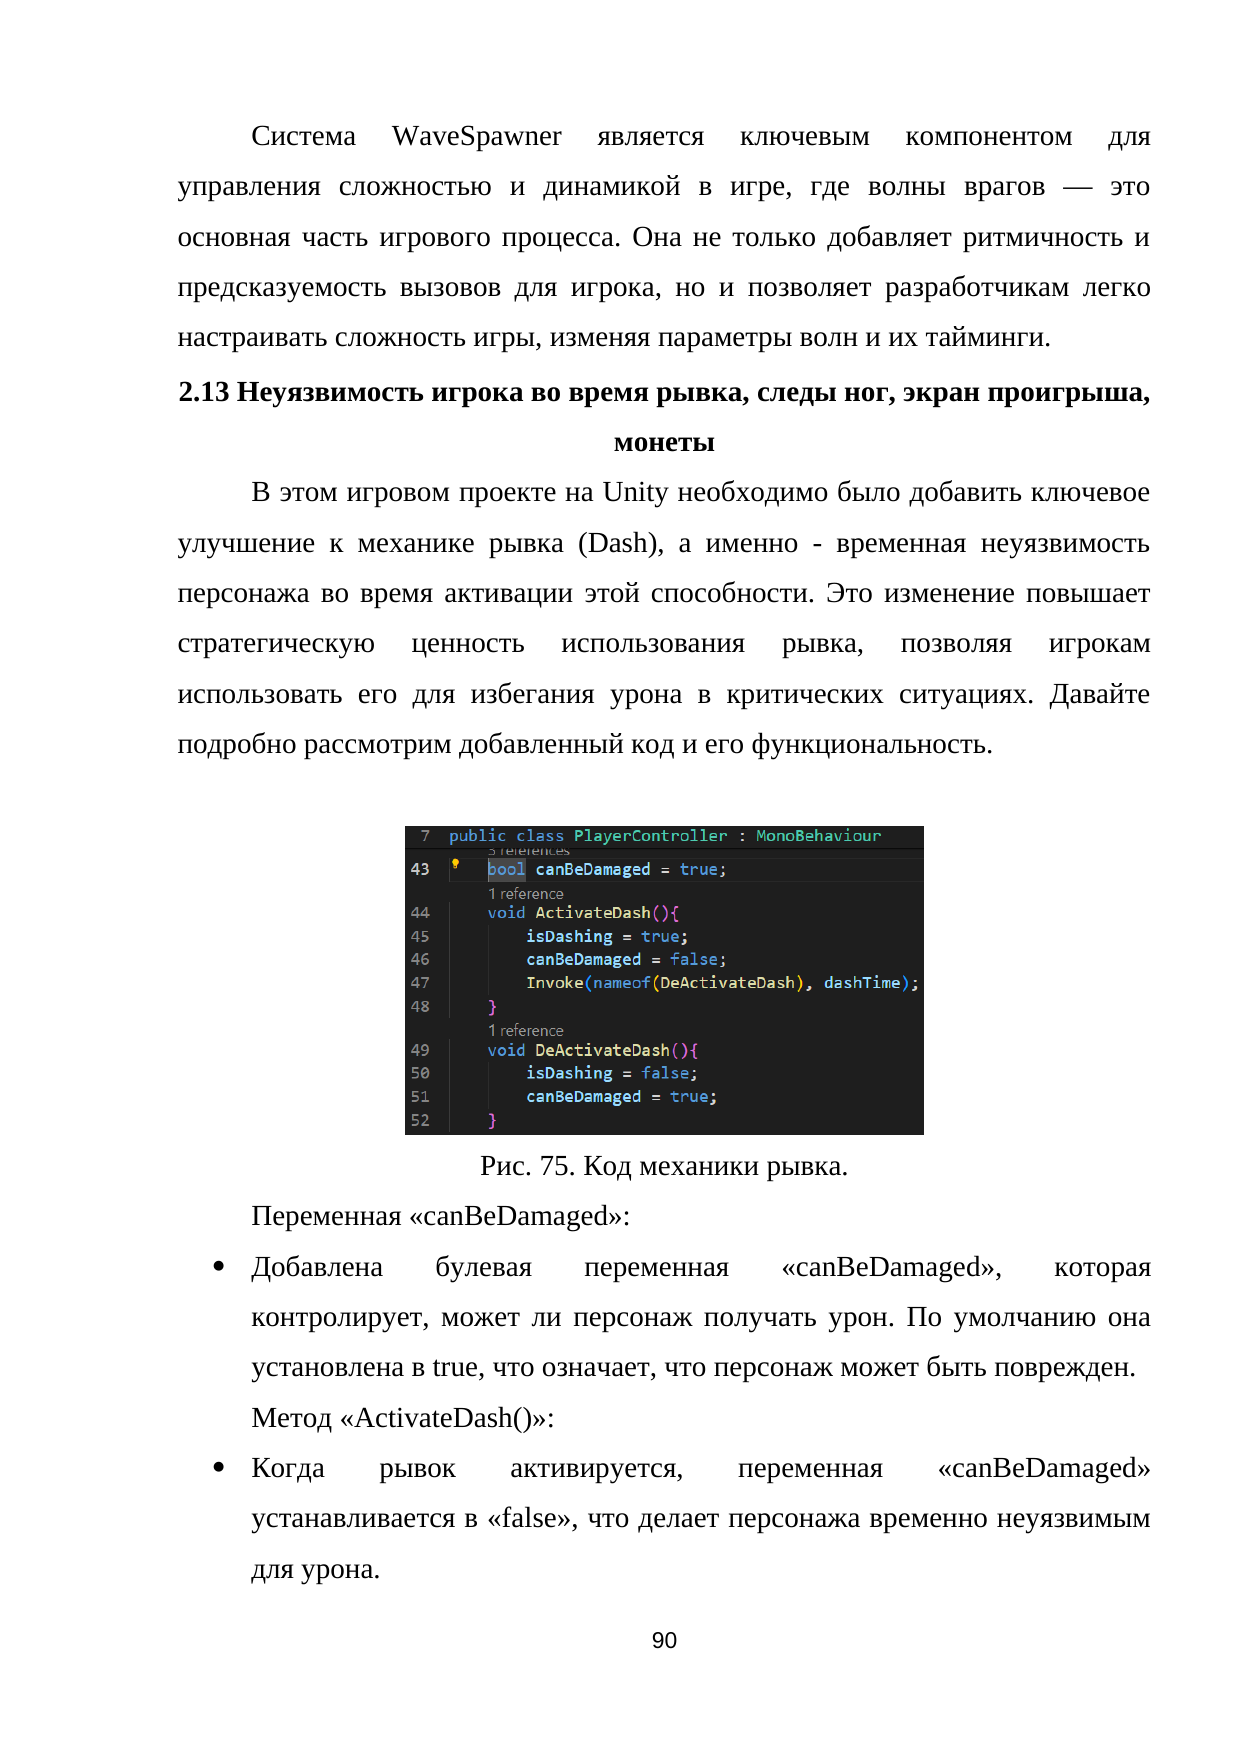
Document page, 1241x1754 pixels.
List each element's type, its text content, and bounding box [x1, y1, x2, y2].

text Система WaveSpawner является ключевым компонентом для управления сложностью и динамикой в игре, где волны врагов — это основная часть игрового процесса. Она не только добавляет ритмичность и предсказуемость вызовов для игрока, но и позволяет разработчикам легко настраивать сложность игры, изменяя параметры волн и их тайминги. [177, 118, 1152, 353]
picture [405, 826, 924, 1135]
list Когда рывок активируется, переменная «canBeDamaged» устанавливается в «false», что делает персонажа временно неуязвимым для урона. [213, 1450, 1152, 1584]
subtitle 2.13 Неуязвимость игрока во время рывка, следы ног, экран проигрыша, монеты [177, 374, 1152, 458]
list Добавлена булевая переменная «canBeDamaged», которая контролирует, может ли персонаж получать урон. По умолчанию она установлена в true, что означает, что персонаж может быть поврежден. [213, 1249, 1152, 1383]
text Метод «ActivateDash()»: [177, 1400, 1152, 1433]
text Переменная «canBeDamaged»: [177, 1198, 1152, 1232]
text В этом игровом проекте на Unity необходимо было добавить ключевое улучшение к механике рывка (Dash), а именно - временная неуязвимость персонажа во время активации этой способности. Это изменение повышает стратегическую ценность использования рывка, позволяя игрокам использовать его для избегания урона в критических ситуациях. Давайте подробно рассмотрим добавленный код и его функциональность. [177, 474, 1152, 759]
text Рис. 75. Код механики рывка. [177, 1148, 1152, 1182]
